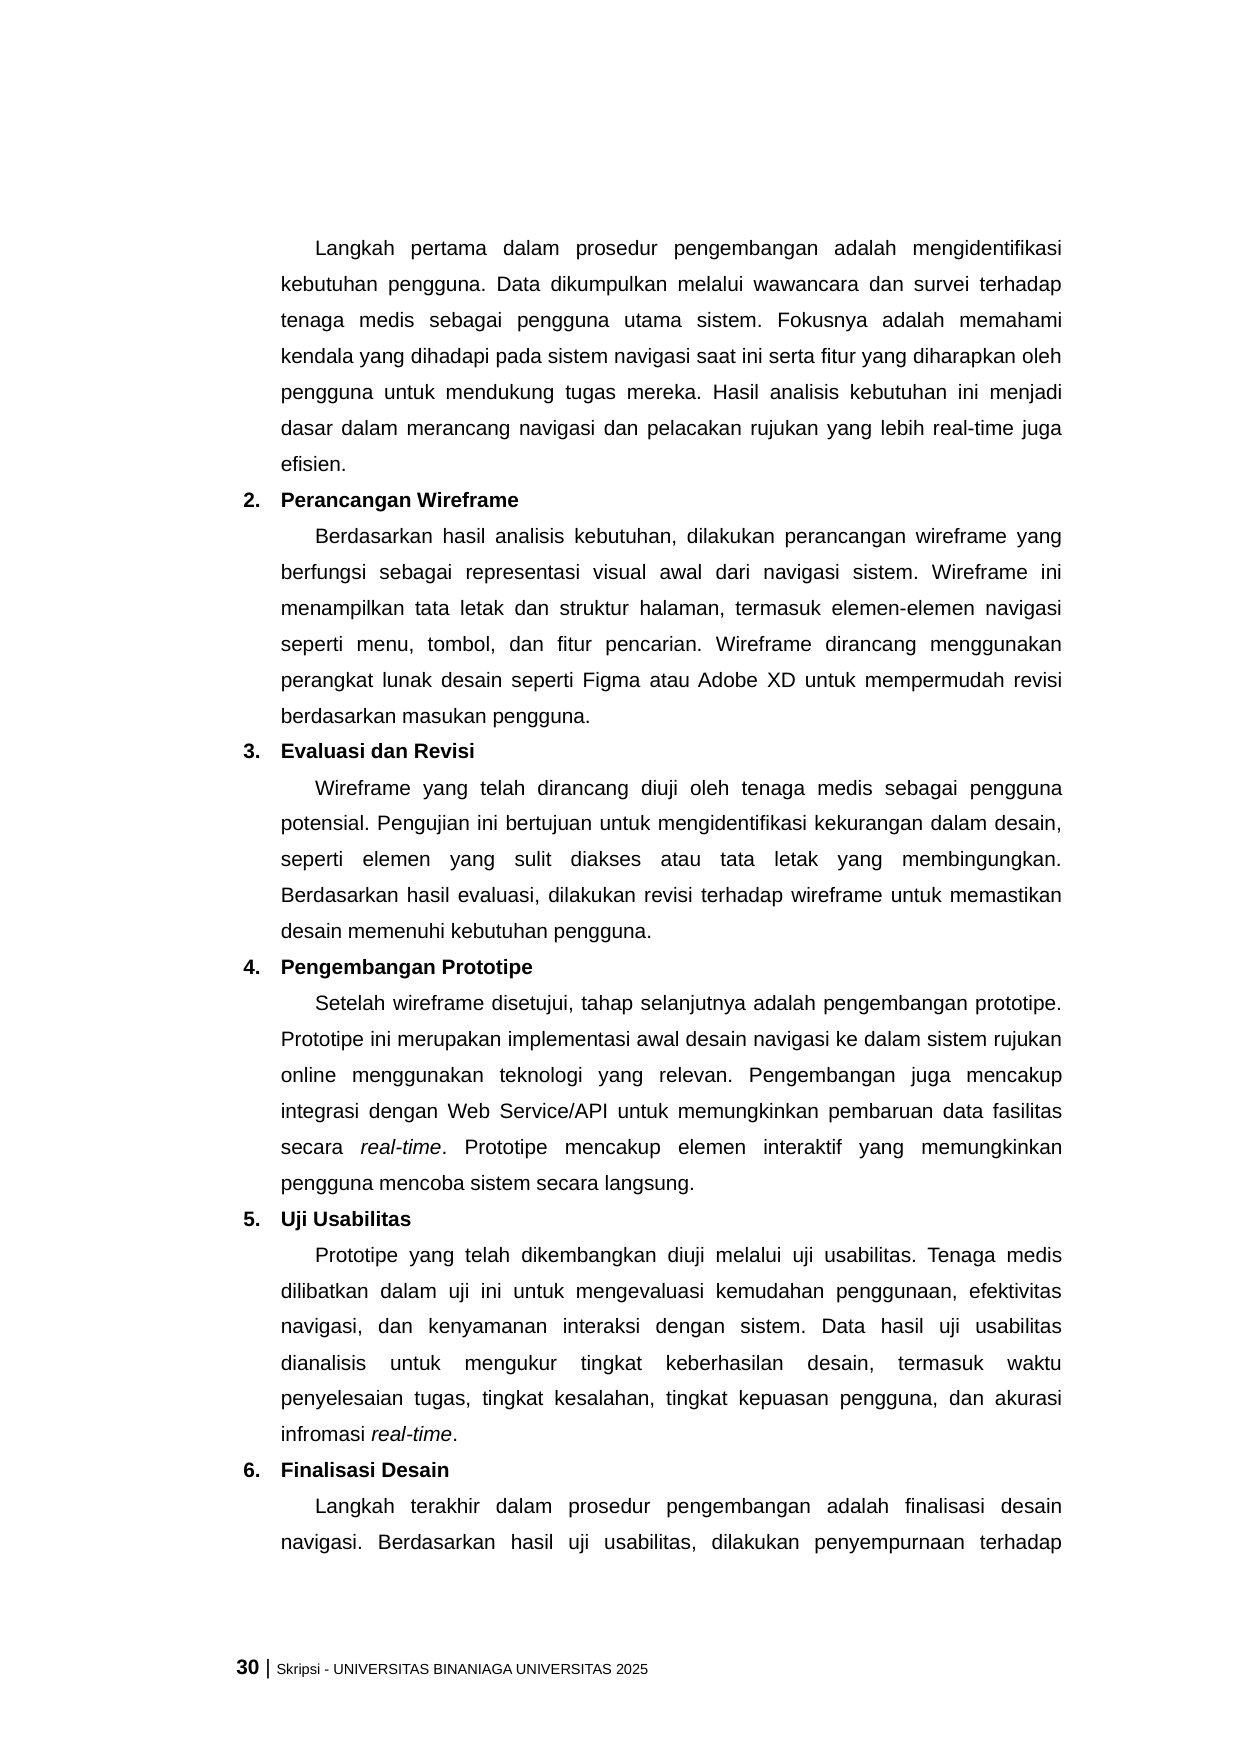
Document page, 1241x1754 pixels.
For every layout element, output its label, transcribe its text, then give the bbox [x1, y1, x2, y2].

list Langkah pertama dalam prosedur pengembangan adalah mengidentifikasi kebutuhan pengguna. Data dikumpulkan melalui wawancara dan survei terhadap tenaga medis sebagai pengguna utama sistem. Fokusnya adalah memahami kendala yang dihadapi pada sistem navigasi saat ini serta fitur yang diharapkan oleh pengguna untuk mendukung tugas mereka. Hasil analisis kebutuhan ini menjadi dasar dalam merancang navigasi dan pelacakan rujukan yang lebih real-time juga efisien. [281, 236, 1063, 476]
list Prototipe yang telah dikembangkan diuji melalui uji usabilitas. Tenaga medis dilibatkan dalam uji ini untuk mengevaluasi kemudahan penggunaan, efektivitas navigasi, dan kenyamanan interaksi dengan sistem. Data hasil uji usabilitas dianalisis untuk mengukur tingkat keberhasilan desain, termasuk waktu penyelesaian tugas, tingkat kesalahan, tingkat kepuasan pengguna, dan akurasi infromasi real-time. [281, 1242, 1063, 1446]
list Wireframe yang telah dirancang diuji oleh tenaga medis sebagai pengguna potensial. Pengujian ini bertujuan untuk mengidentifikasi kekurangan dalam desain, seperti elemen yang sulit diakses atau tata letak yang membingungkan. Berdasarkan hasil evaluasi, dilakukan revisi terhadap wireframe untuk memastikan desain memenuhi kebutuhan pengguna. [281, 775, 1063, 943]
list Pengembangan Prototipe [243, 955, 1063, 979]
list Setelah wireframe disetujui, tahap selanjutnya adalah pengembangan prototipe. Prototipe ini merupakan implementasi awal desain navigasi ke dalam sistem rujukan online menggunakan teknologi yang relevan. Pengembangan juga mencakup integrasi dengan Web Service/API untuk memungkinkan pembaruan data fasilitas secara real-time. Prototipe mencakup elemen interaktif yang memungkinkan pengguna mencoba sistem secara langsung. [281, 991, 1063, 1194]
list Finalisasi Desain [243, 1458, 1063, 1482]
list Perancangan Wireframe [243, 488, 1063, 512]
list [281, 1494, 1063, 1554]
list Berdasarkan hasil analisis kebutuhan, dilakukan perancangan wireframe yang berfungsi sebagai representasi visual awal dari navigasi sistem. Wireframe ini menampilkan tata letak dan struktur halaman, termasuk elemen-elemen navigasi seperti menu, tombol, dan fitur pencarian. Wireframe dirancang menggunakan perangkat lunak desain seperti Figma atau Adobe XD untuk mempermudah revisi berdasarkan masukan pengguna. [281, 524, 1063, 727]
list Uji Usabilitas [243, 1207, 1063, 1231]
list Evaluasi dan Revisi [243, 739, 1063, 763]
